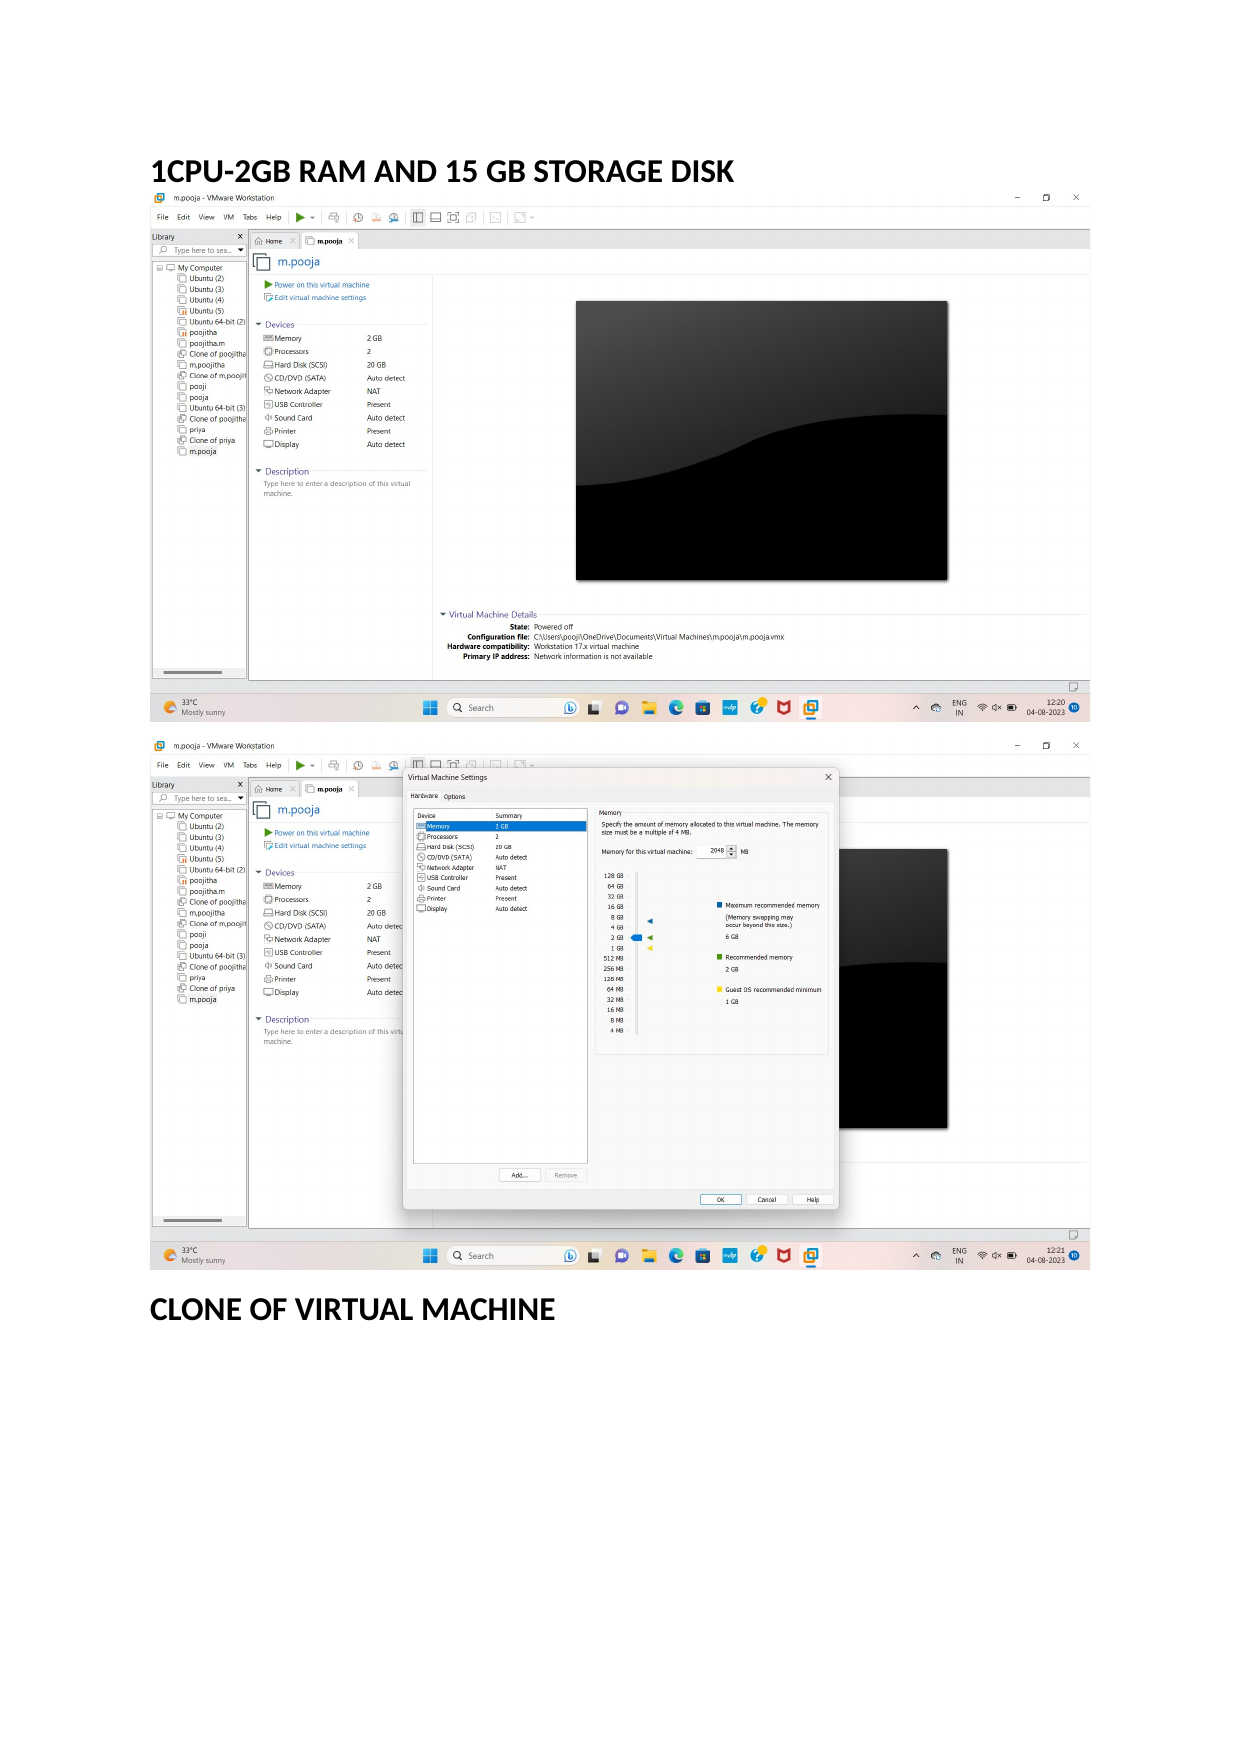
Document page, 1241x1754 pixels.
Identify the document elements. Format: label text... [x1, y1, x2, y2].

picture [150, 192, 1091, 722]
picture [150, 740, 1091, 1270]
text CLONE OF VIRTUAL MACHINE [150, 1288, 1090, 1329]
text 1CPU-2GB RAM AND 15 GB STORAGE DISK [150, 150, 1090, 192]
